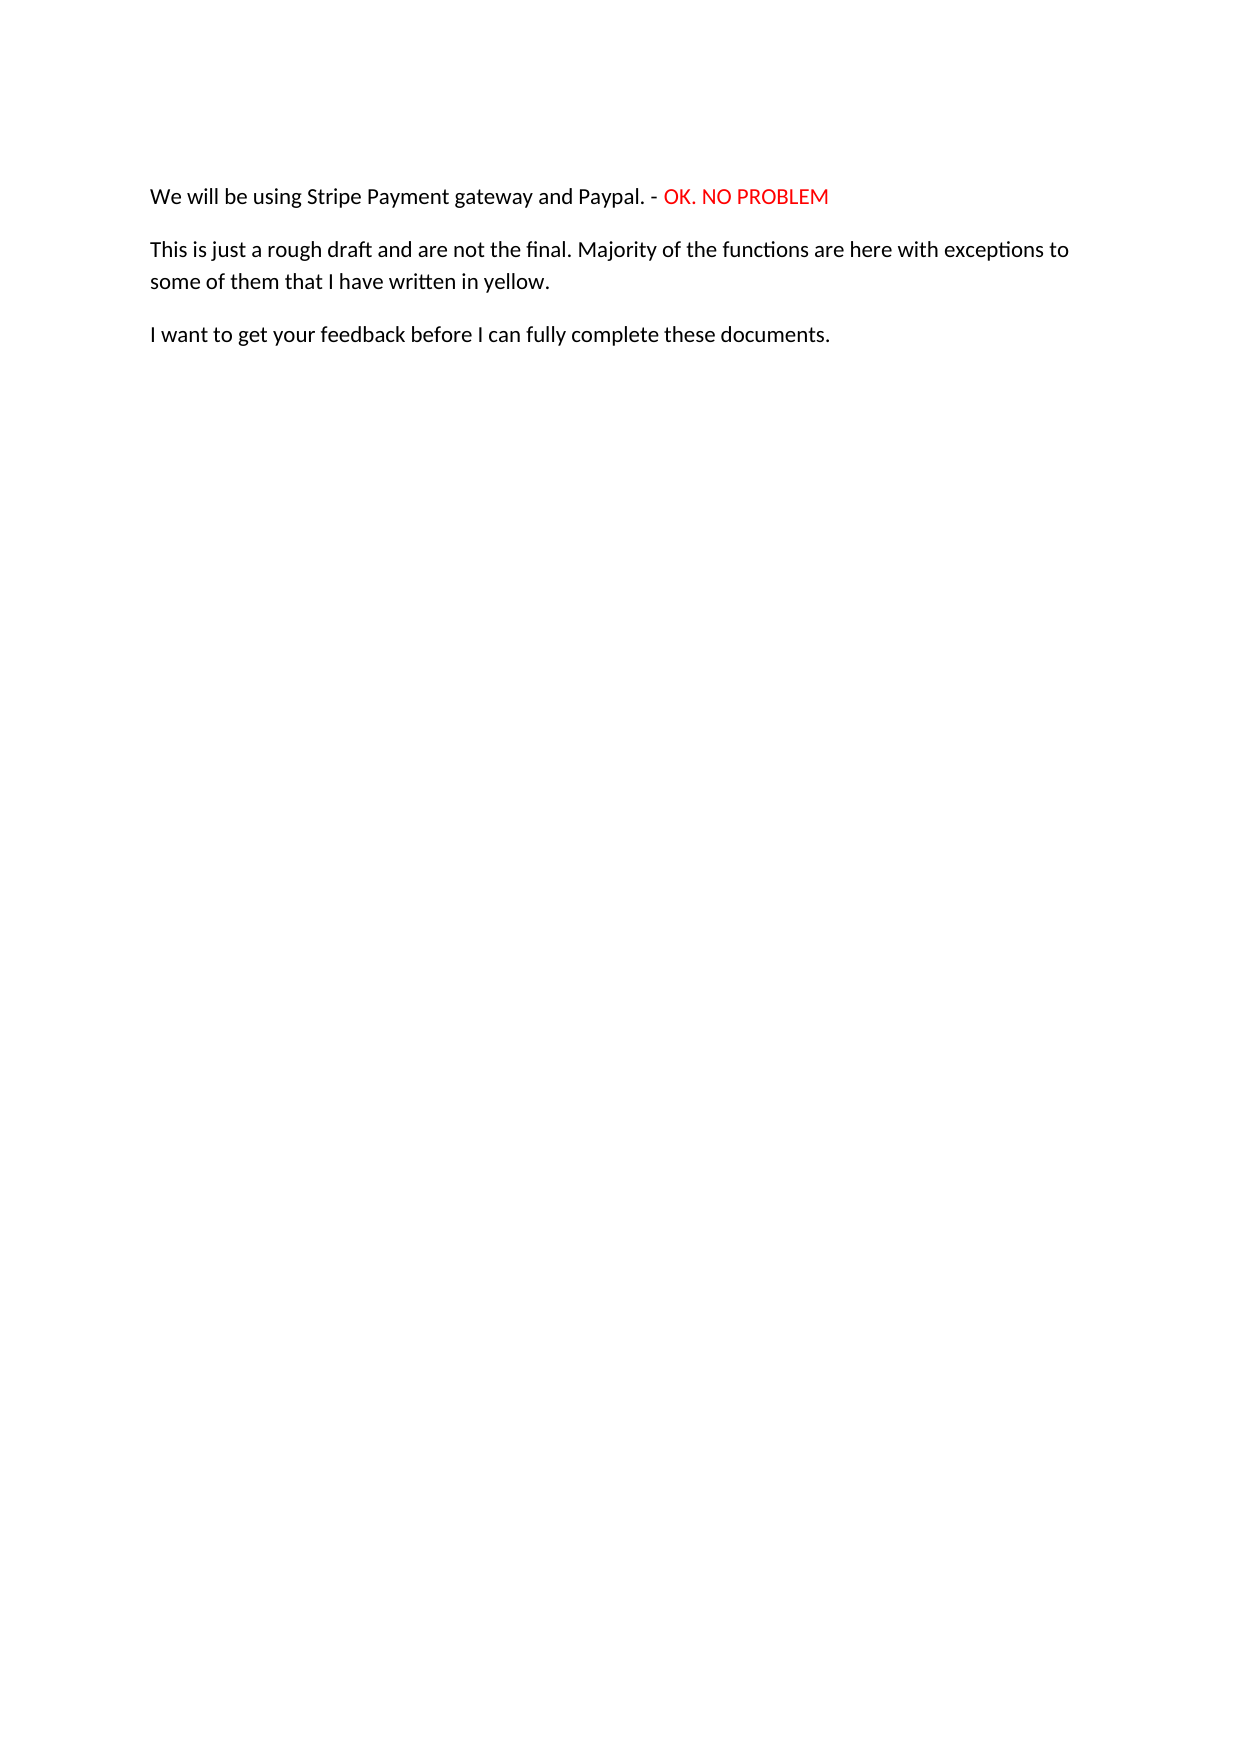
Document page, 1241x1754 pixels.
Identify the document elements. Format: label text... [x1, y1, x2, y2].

text I want to get your feedback before I can fully complete these documents. [150, 320, 1090, 348]
text This is just a rough draft and are not the final. Majority of the functions are here with exceptions to some of them that I have written in yellow. [150, 235, 1090, 295]
text We will be using Stripe Payment gateway and Paypal. - OK. NO PROBLEM [150, 182, 1090, 210]
